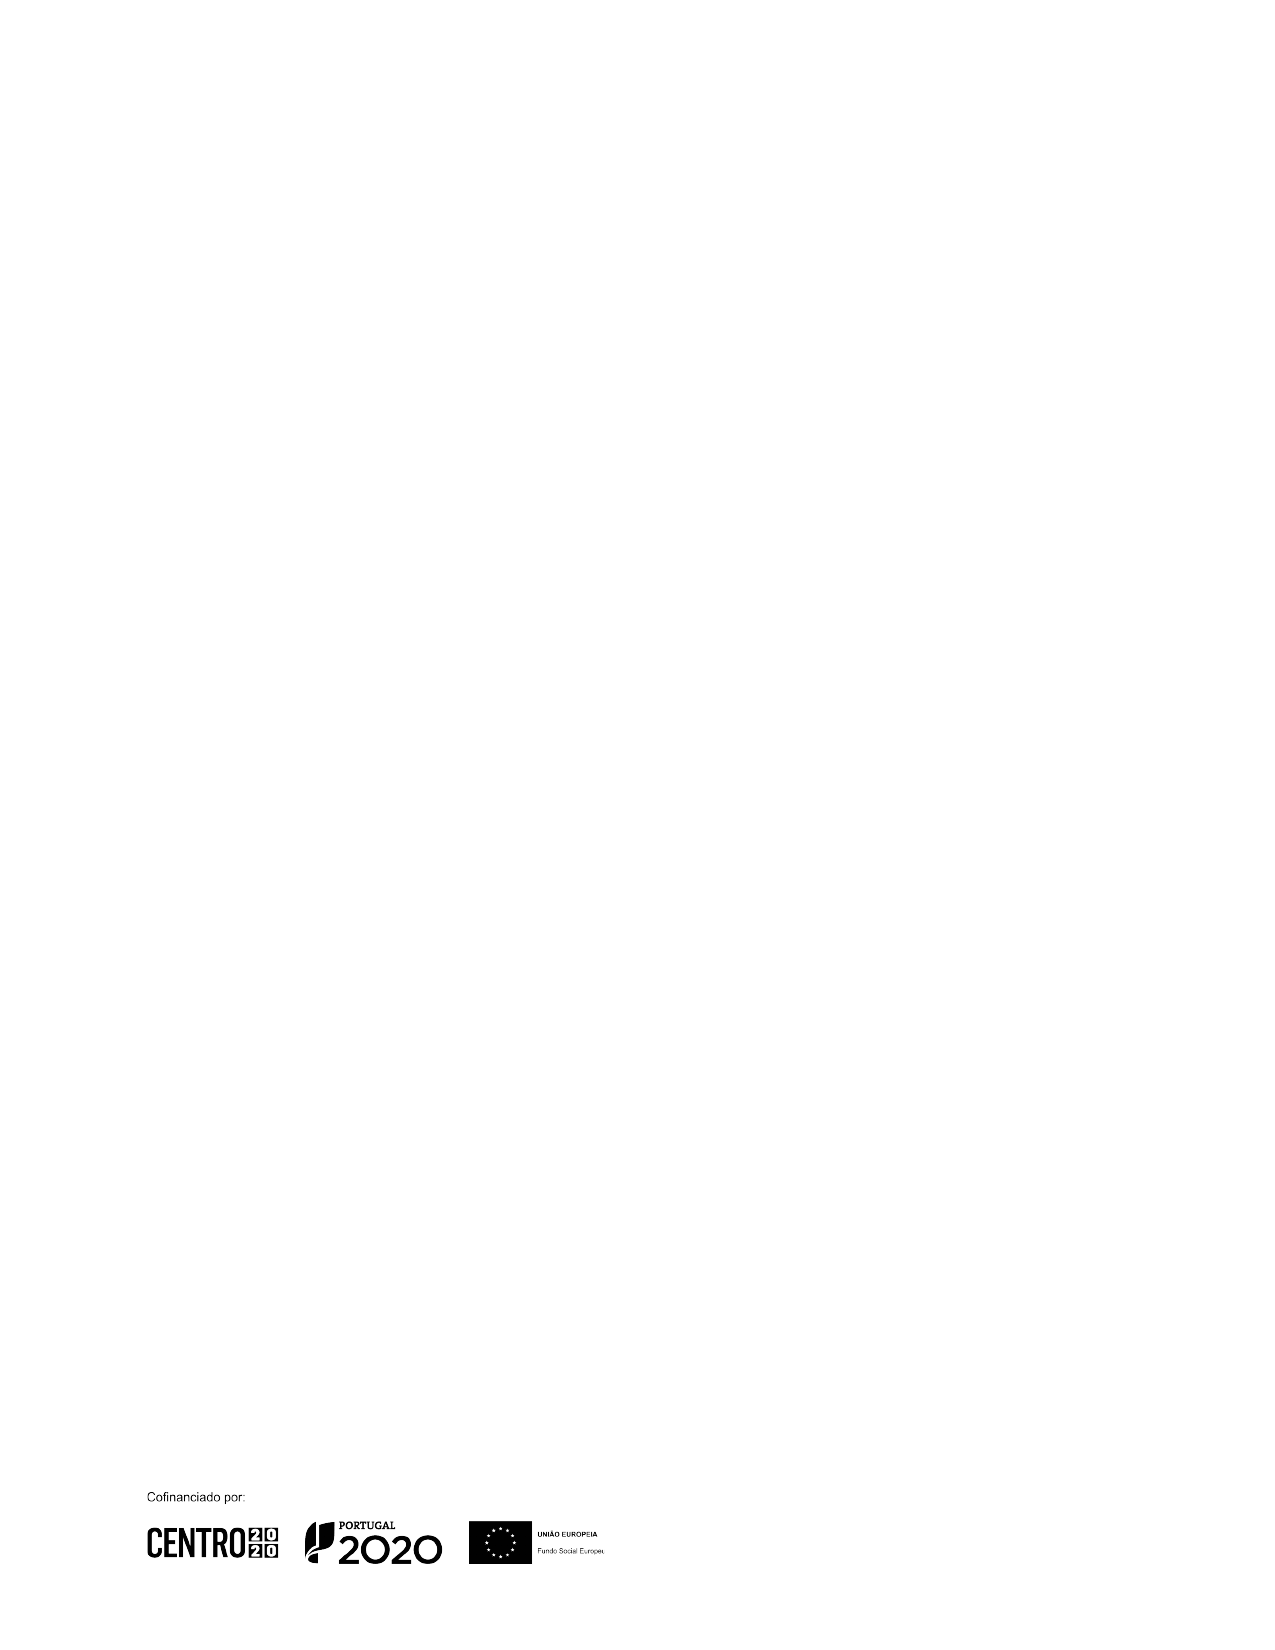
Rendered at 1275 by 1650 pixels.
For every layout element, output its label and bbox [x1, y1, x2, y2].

picture [147, 1492, 605, 1564]
